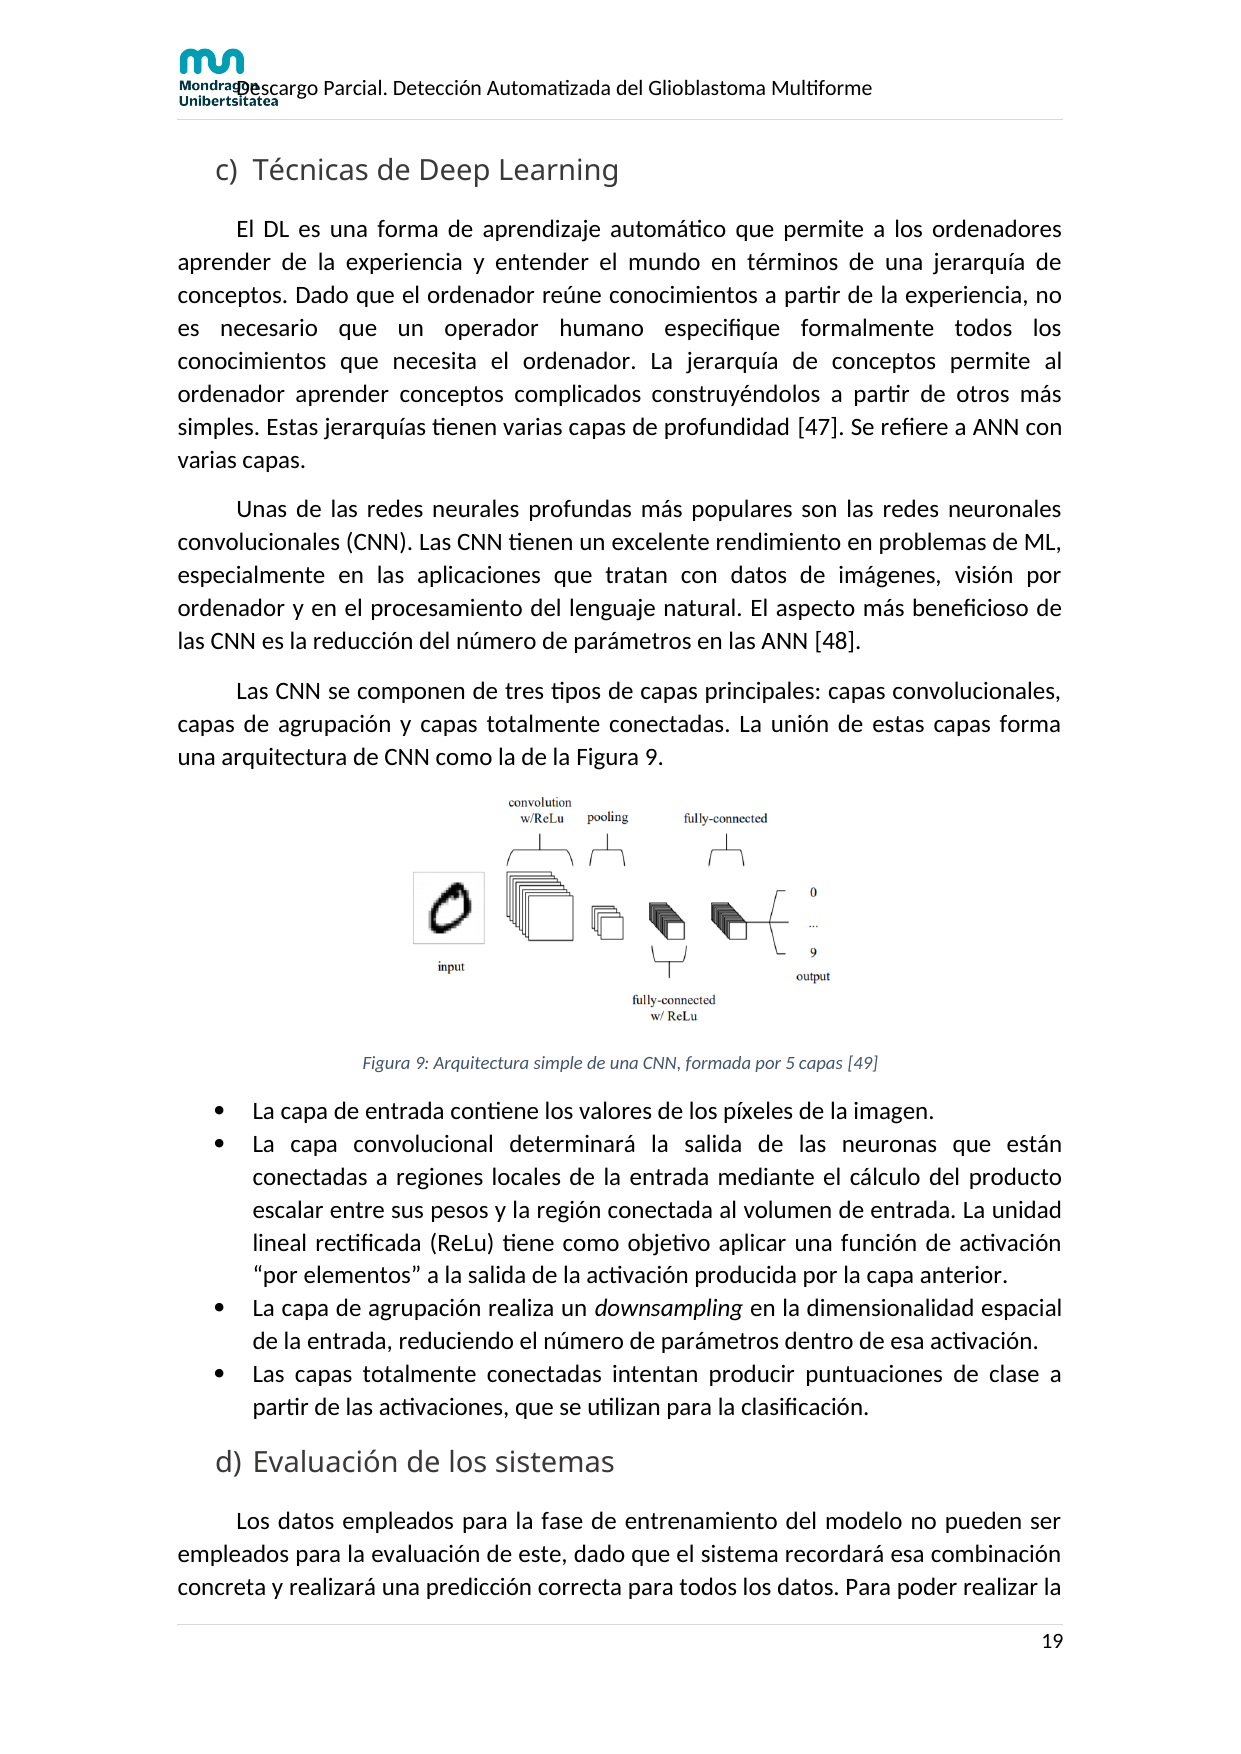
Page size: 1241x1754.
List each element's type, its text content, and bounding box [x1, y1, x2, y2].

subtitle Evaluación de los sistemas [215, 1441, 1063, 1481]
subtitle Técnicas de Deep Learning [215, 149, 1063, 189]
picture [154, 36, 291, 118]
list Las capas totalmente conectadas intentan producir puntuaciones de clase a partir de las activaciones, que se utilizan para la clasificación. [215, 1358, 1063, 1422]
text Figura 9: Arquitectura simple de una CNN, formada por 5 capas [49] [177, 1051, 1063, 1074]
text Unas de las redes neurales profundas más populares son las redes neuronales convolucionales (CNN). Las CNN tienen un excelente rendimiento en problemas de ML, especialmente en las aplicaciones que tratan con datos de imágenes, visión por ordenador y en el procesamiento del lenguaje natural. El aspecto más beneficioso de las CNN es la reducción del número de parámetros en las ANN [48]. [177, 494, 1063, 656]
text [177, 1506, 1063, 1602]
list La capa convolucional determinará la salida de las neuronas que están conectadas a regiones locales de la entrada mediante el cálculo del producto escalar entre sus pesos y la región conectada al volumen de entrada. La unidad lineal rectificada (ReLu) tiene como objetivo aplicar una función de activación “por elementos” a la salida de la activación producida por la capa anterior. [215, 1128, 1063, 1290]
list La capa de entrada contiene los valores de los píxeles de la imagen. [215, 1095, 1063, 1126]
text Las CNN se componen de tres tipos de capas principales: capas convolucionales, capas de agrupación y capas totalmente conectadas. La unión de estas capas forma una arquitectura de CNN como la de la Figura 9. [177, 675, 1063, 771]
list La capa de agrupación realiza un downsampling en la dimensionalidad espacial de la entrada, reduciendo el número de parámetros dentro de esa activación. [215, 1292, 1063, 1356]
text El DL es una forma de aprendizaje automático que permite a los ordenadores aprender de la experiencia y entender el mundo en términos de una jerarquía de conceptos. Dado que el ordenador reúne conocimientos a partir de la experiencia, no es necesario que un operador humano especifique formalmente todos los conocimientos que necesita el ordenador. La jerarquía de conceptos permite al ordenador aprender conceptos complicados construyéndolos a partir de otros más simples. Estas jerarquías tienen varias capas de profundidad [47]. Se refiere a ANN con varias capas. [177, 214, 1063, 474]
picture [396, 790, 844, 1033]
